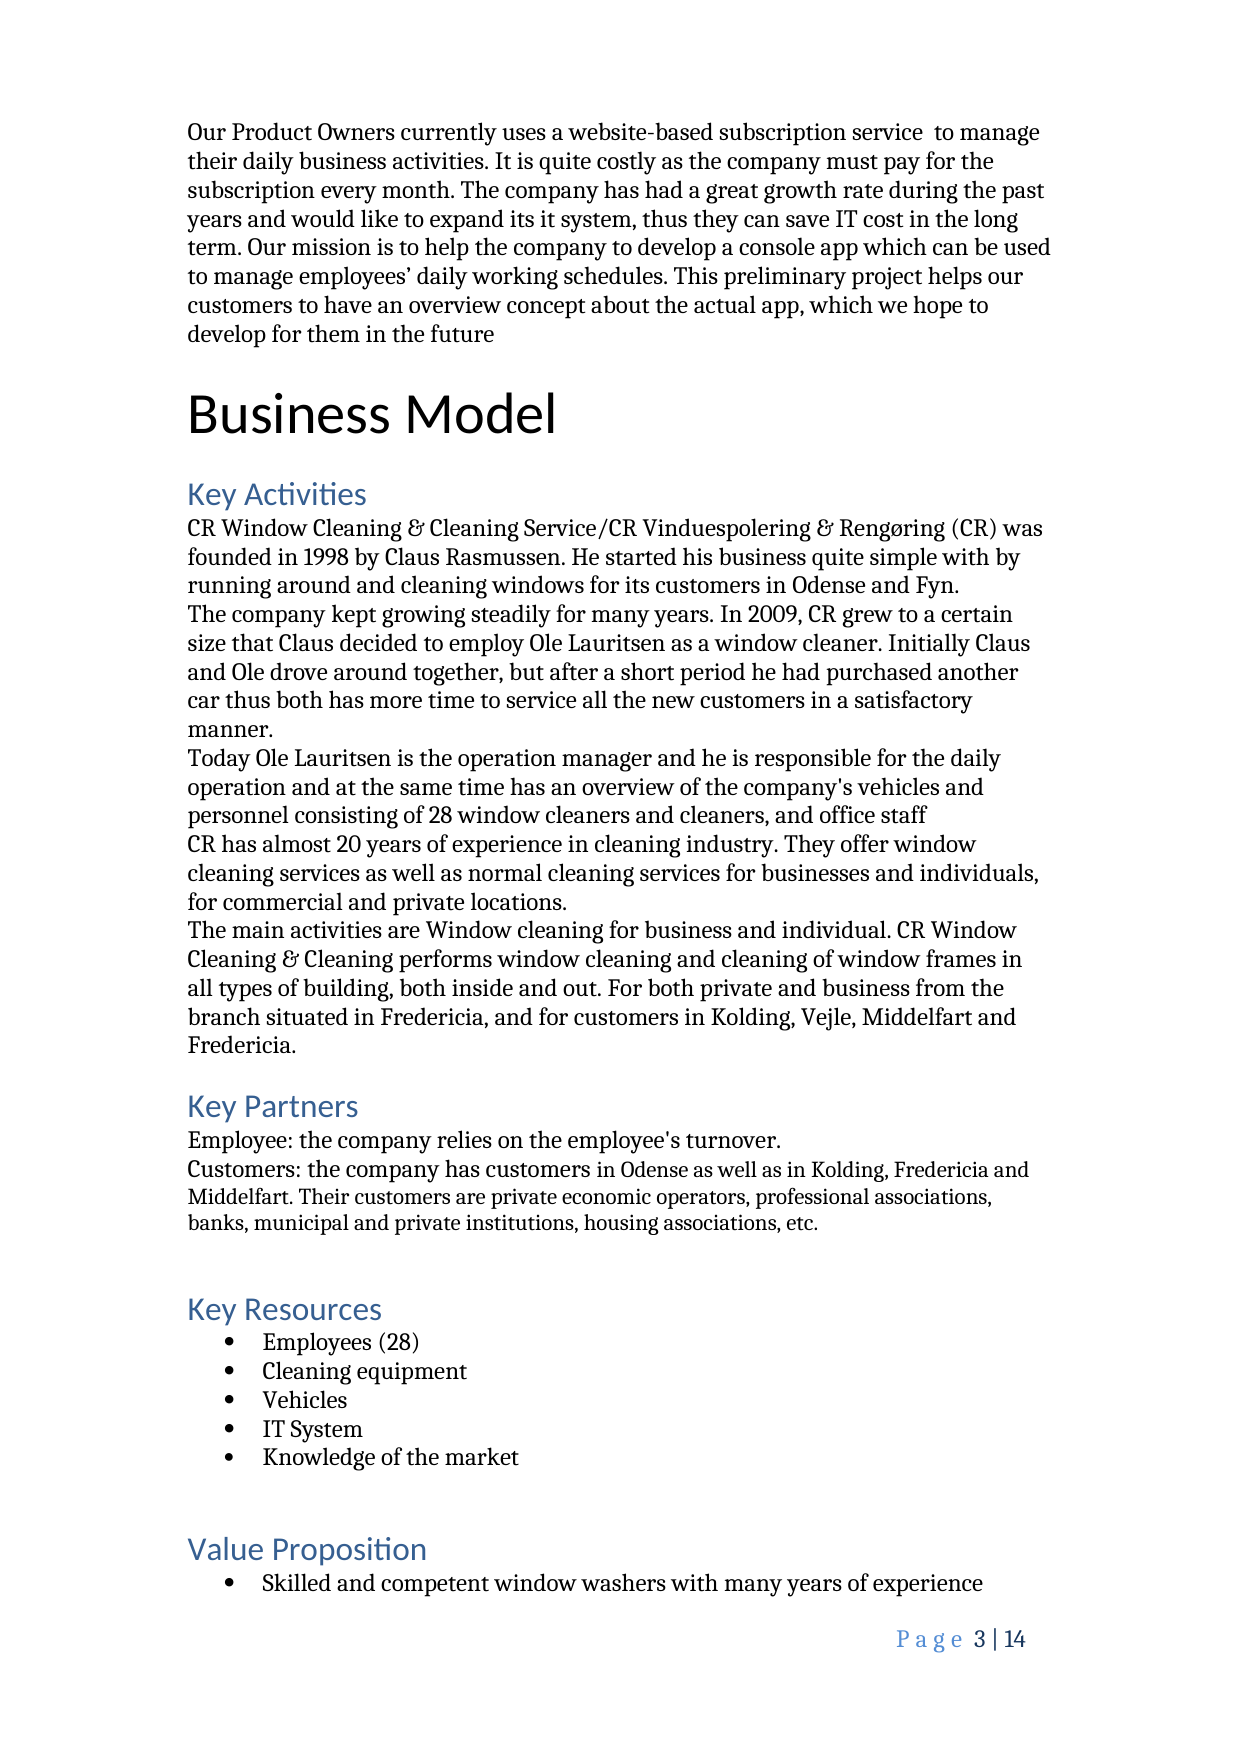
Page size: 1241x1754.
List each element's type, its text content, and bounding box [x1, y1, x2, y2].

text CR Window Cleaning & Cleaning Service/CR Vinduespolering & Rengøring (CR) was founded in 1998 by Claus Rasmussen. He started his business quite simple with by running around and cleaning windows for its customers in Odense and Fyn. [187, 514, 1053, 600]
text The company kept growing steadily for many years. In 2009, CR grew to a certain size that Claus decided to employ Ole Lauritsen as a window cleaner. Initially Claus and Ole drove around together, but after a short period he had purchased another car thus both has more time to service all the new customers in a satisfactory manner. [187, 600, 1053, 744]
title Business Model [187, 377, 1053, 448]
subtitle Key Activities [187, 473, 1053, 514]
text Today Ole Lauritsen is the operation manager and he is responsible for the daily operation and at the same time has an overview of the company's vehicles and personnel consisting of 28 window cleaners and cleaners, and office staff [187, 744, 1053, 830]
text Our Product Owners currently uses a website-based subscription service to manage their daily business activities. It is quite costly as the company must pay for the subscription every month. The company has had a great growth rate during the past years and would like to expand its it system, thus they can save IT cost in the long term. Our mission is to help the company to develop a console app which can be used to manage employees’ daily working schedules. This preliminary project helps our customers to have an overview concept about the actual app, which we hope to develop for them in the future [187, 118, 1053, 348]
text Employee: the company relies on the employee's turnover. Customers: the company has customers in Odense as well as in Kolding, Fredericia and Middelfart. Their customers are private economic operators, professional associations, banks, municipal and private institutions, housing associations, etc. [187, 1126, 1053, 1236]
text CR has almost 20 years of experience in cleaning industry. They offer window cleaning services as well as normal cleaning services for businesses and individuals, for commercial and private locations. [187, 830, 1053, 916]
list IT System [225, 1414, 1053, 1443]
subtitle Key Resources [187, 1287, 1053, 1328]
subtitle Key Partners [187, 1085, 1053, 1126]
list Cleaning equipment [225, 1357, 1053, 1386]
list Knowledge of the market [225, 1443, 1053, 1472]
list Vehicles [225, 1386, 1053, 1414]
text The main activities are Window cleaning for business and individual. CR Window Cleaning & Cleaning performs window cleaning and cleaning of window frames in all types of building, both inside and out. For both private and business from the branch situated in Fredericia, and for customers in Kolding, Vejle, Middelfart and Fredericia. [187, 916, 1053, 1060]
list Skilled and competent window washers with many years of experience [225, 1569, 1053, 1598]
subtitle Value Proposition [187, 1528, 1053, 1569]
list Employees (28) [225, 1328, 1053, 1357]
